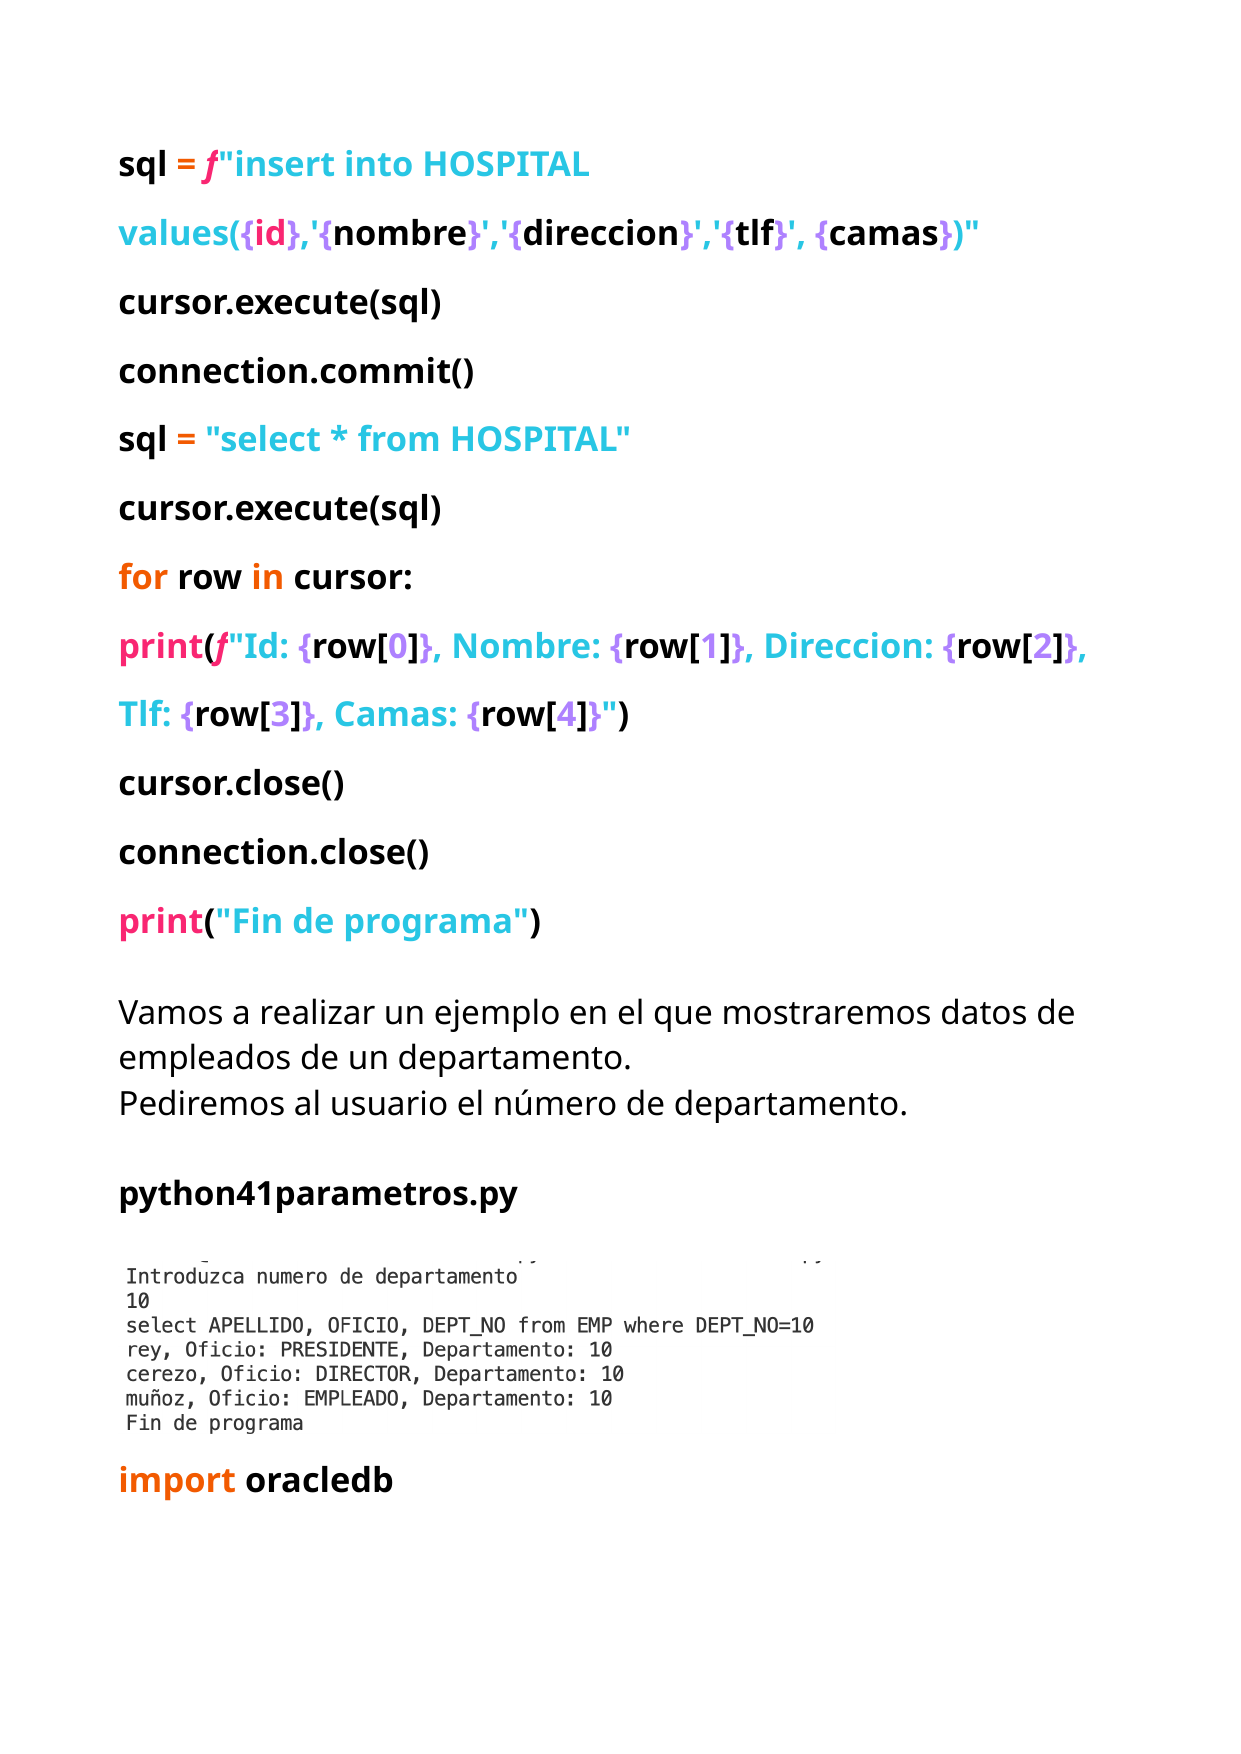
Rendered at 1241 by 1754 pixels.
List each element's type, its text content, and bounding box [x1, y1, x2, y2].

text cursor.execute(sql) [118, 462, 1122, 531]
text sql = "select * from HOSPITAL" [118, 393, 1122, 462]
text sql = f"insert into HOSPITAL values({id},'{nombre}','{direccion}','{tlf}', {camas})" [118, 118, 1122, 256]
text import oracledb [118, 1434, 1122, 1503]
text Pediremos al usuario el número de departamento. [118, 1079, 1122, 1125]
text connection.commit() [118, 324, 1122, 393]
text connection.close() [118, 806, 1122, 874]
text cursor.execute(sql) [118, 256, 1122, 324]
text cursor.close() [118, 737, 1122, 806]
picture [118, 1261, 836, 1434]
text for row in cursor: [118, 531, 1122, 599]
text print("Fin de programa") [118, 874, 1122, 943]
text print(f"Id: {row[0]}, Nombre: {row[1]}, Direccion: {row[2]}, Tlf: {row[3]}, Camas: {row[4]}") [118, 599, 1122, 737]
text Vamos a realizar un ejemplo en el que mostraremos datos de empleados de un departamento. [118, 988, 1122, 1079]
text python41parametros.py [118, 1170, 1122, 1216]
